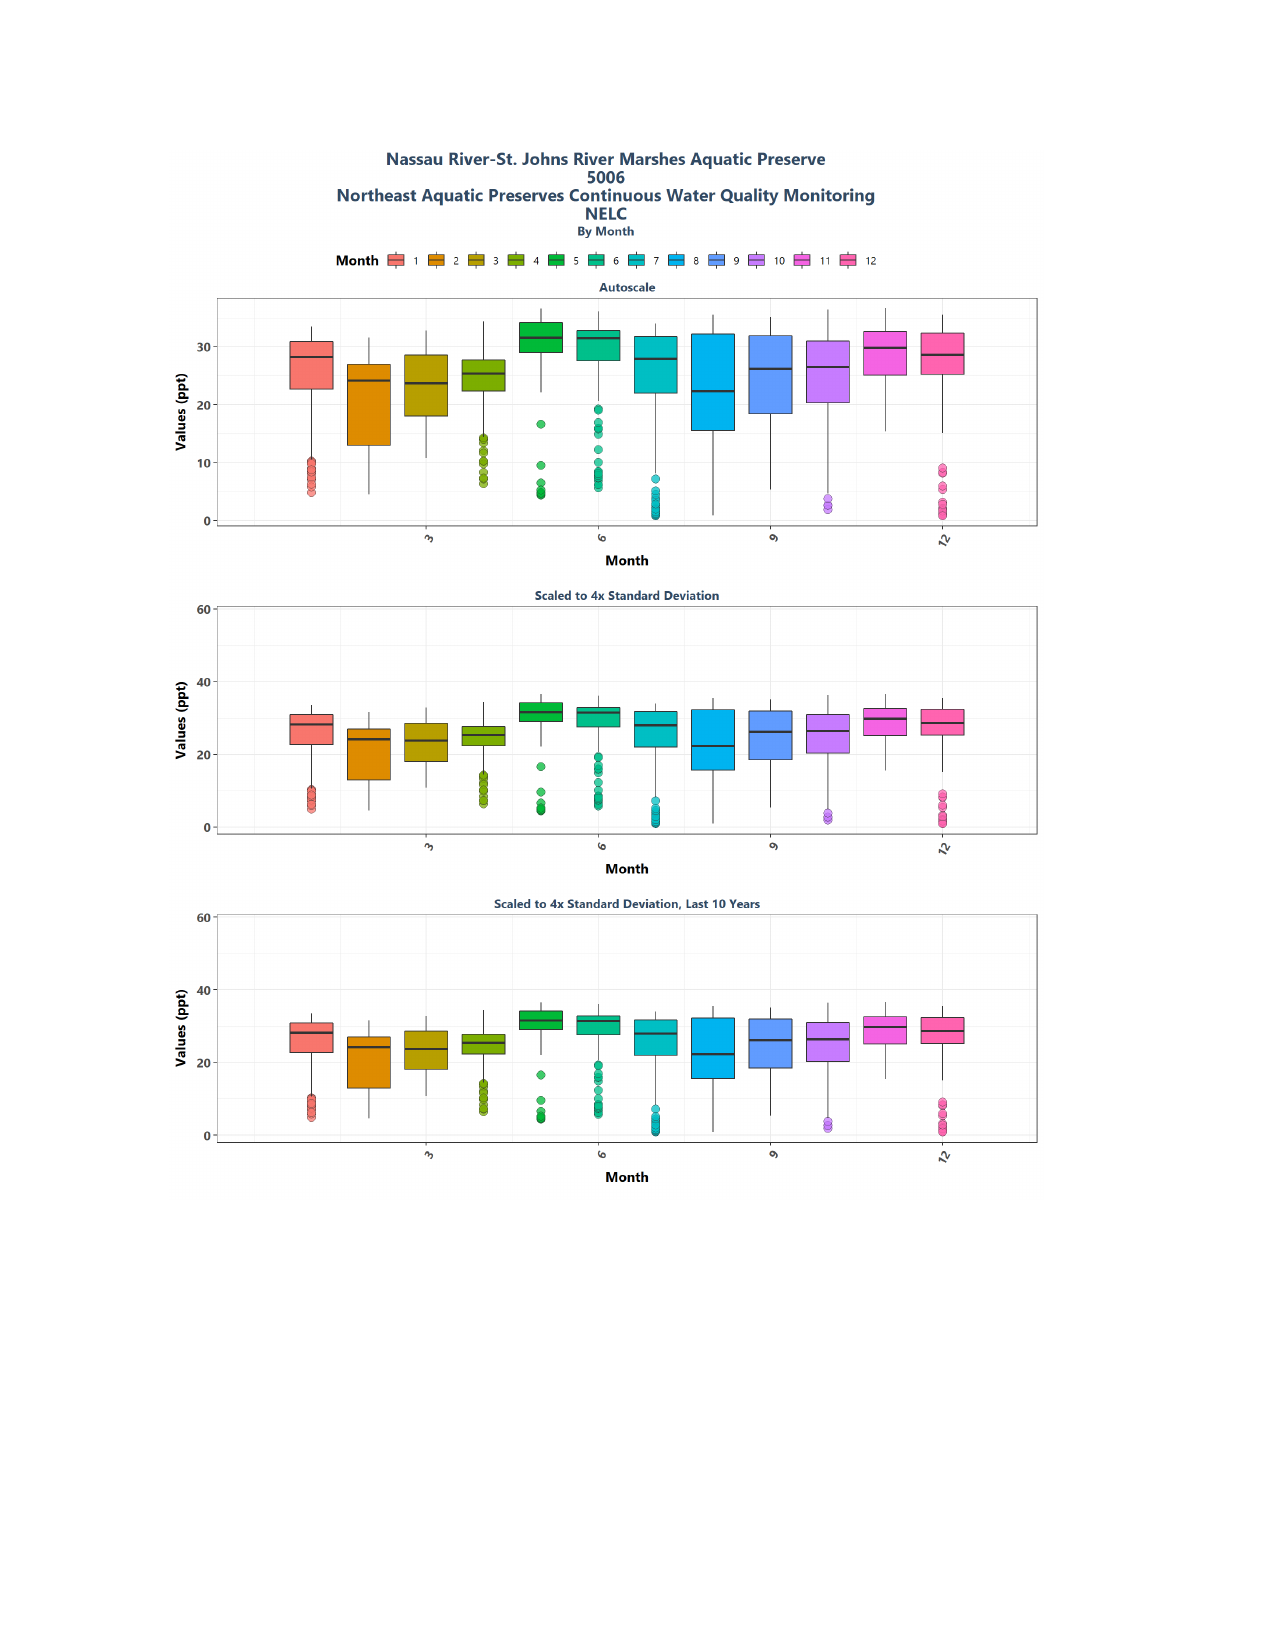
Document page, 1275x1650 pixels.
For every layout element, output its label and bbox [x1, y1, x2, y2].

picture [168, 150, 1044, 1200]
